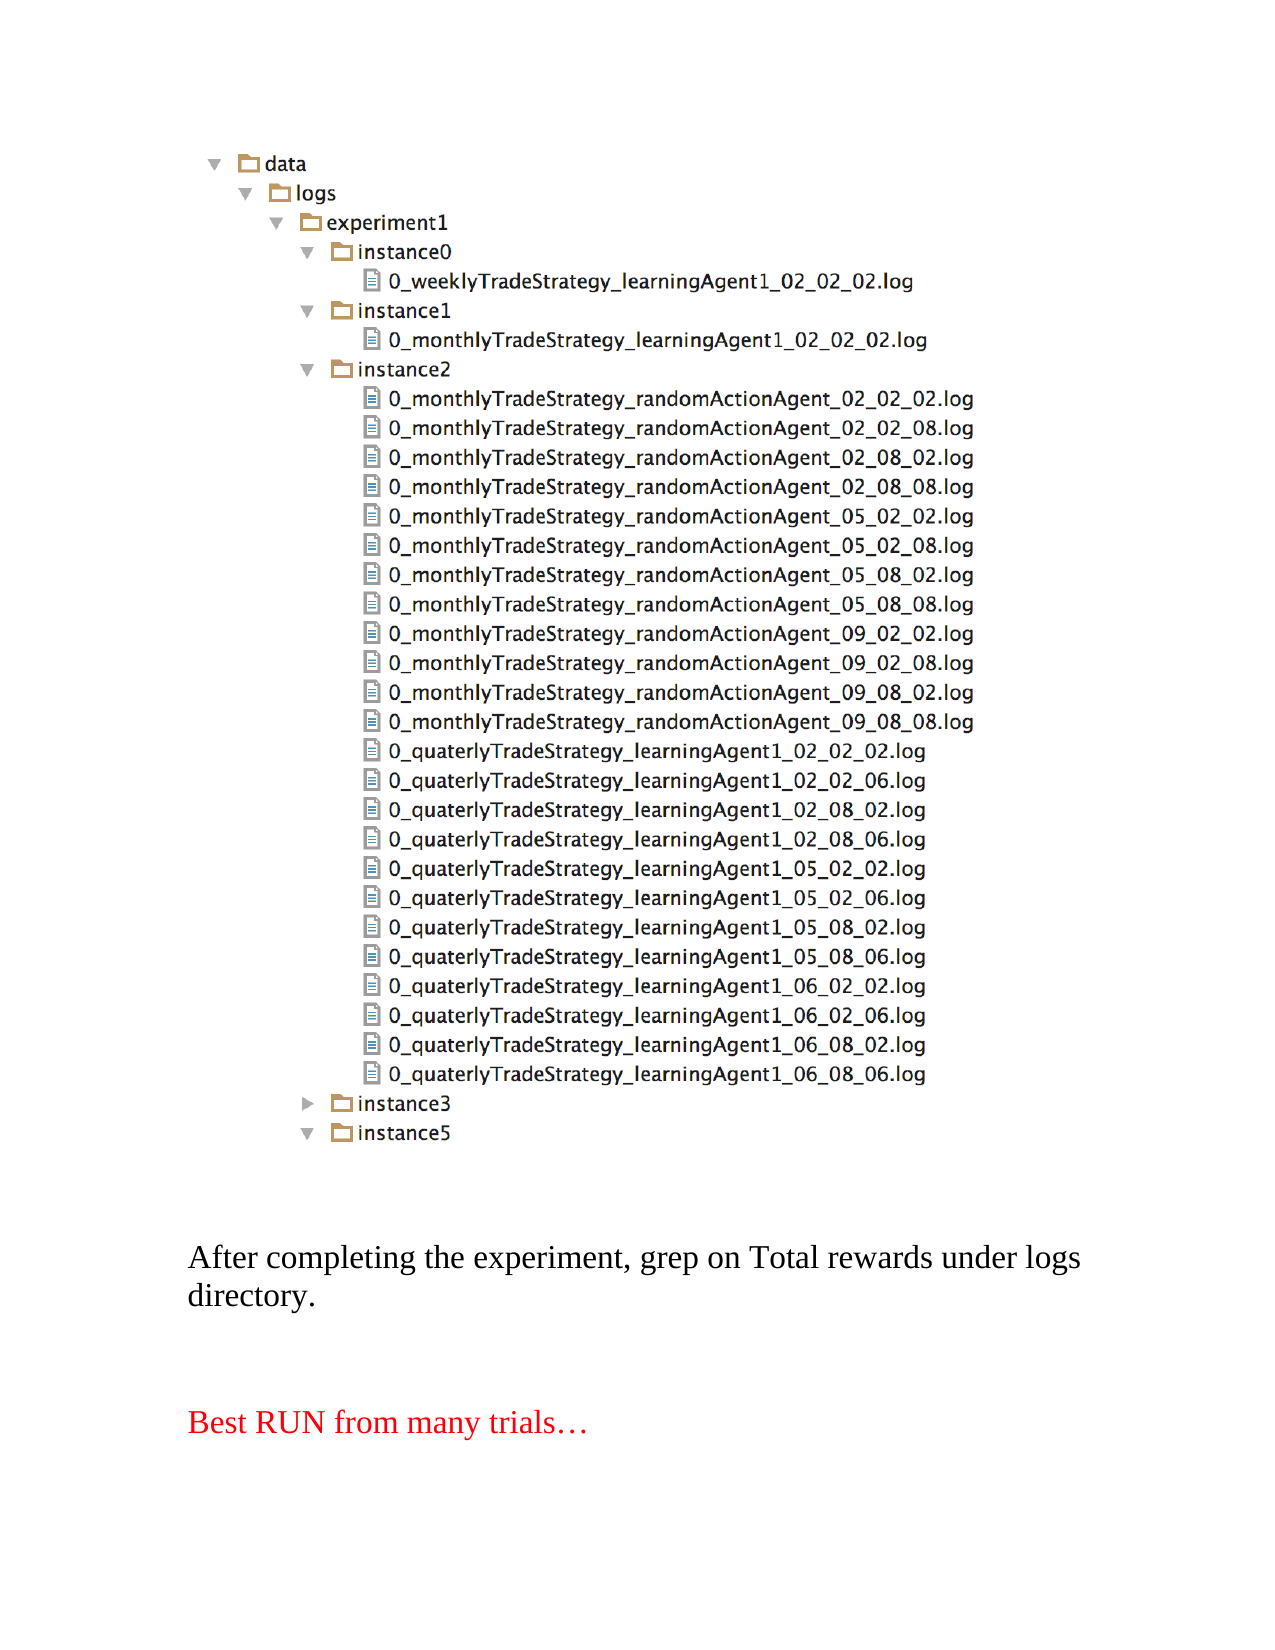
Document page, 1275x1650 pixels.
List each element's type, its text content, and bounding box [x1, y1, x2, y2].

text After completing the experiment, grep on Total rewards under logs directory. [187, 1237, 1087, 1314]
text Best RUN from many trials… [187, 1402, 1087, 1440]
picture [187, 150, 1088, 1149]
